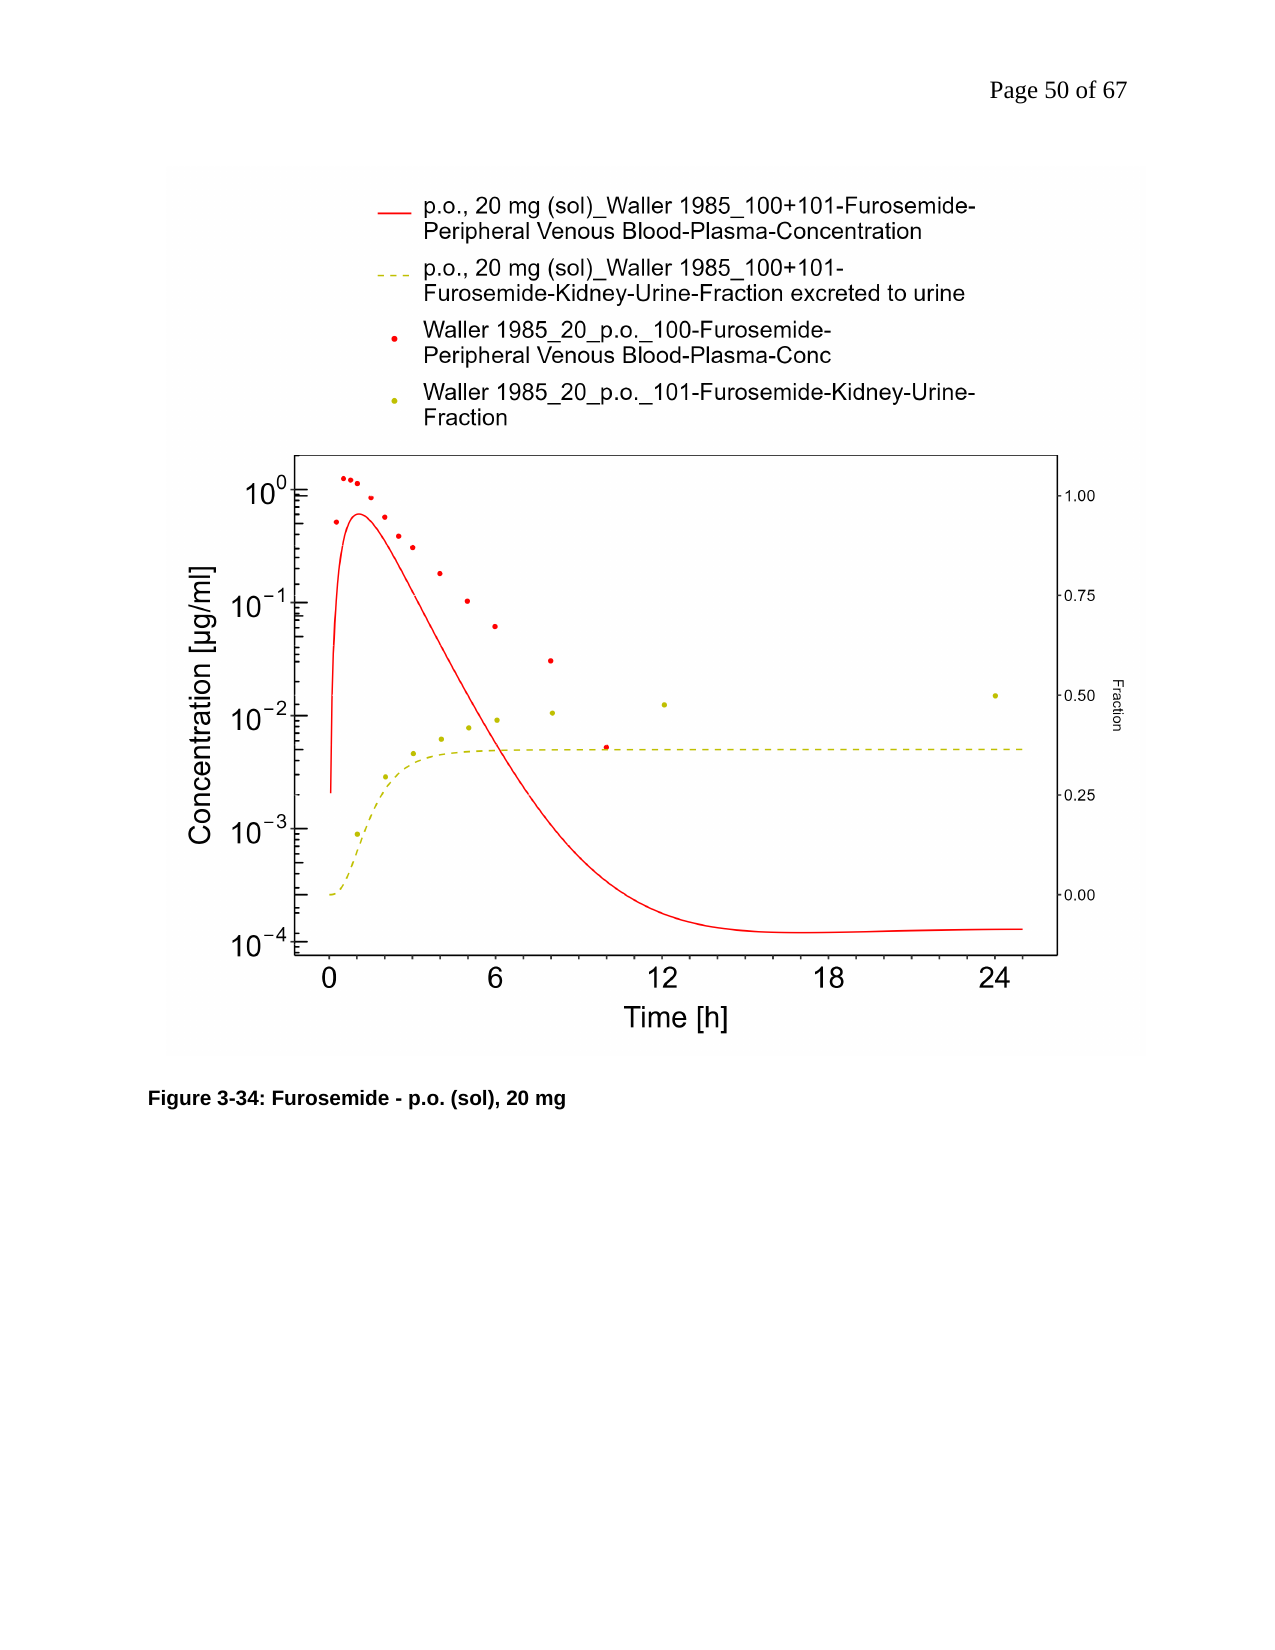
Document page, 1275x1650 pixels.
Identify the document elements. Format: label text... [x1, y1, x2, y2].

text Figure 3-34: Furosemide - p.o. (sol), 20 mg [148, 1086, 1127, 1110]
picture [166, 166, 1146, 1056]
